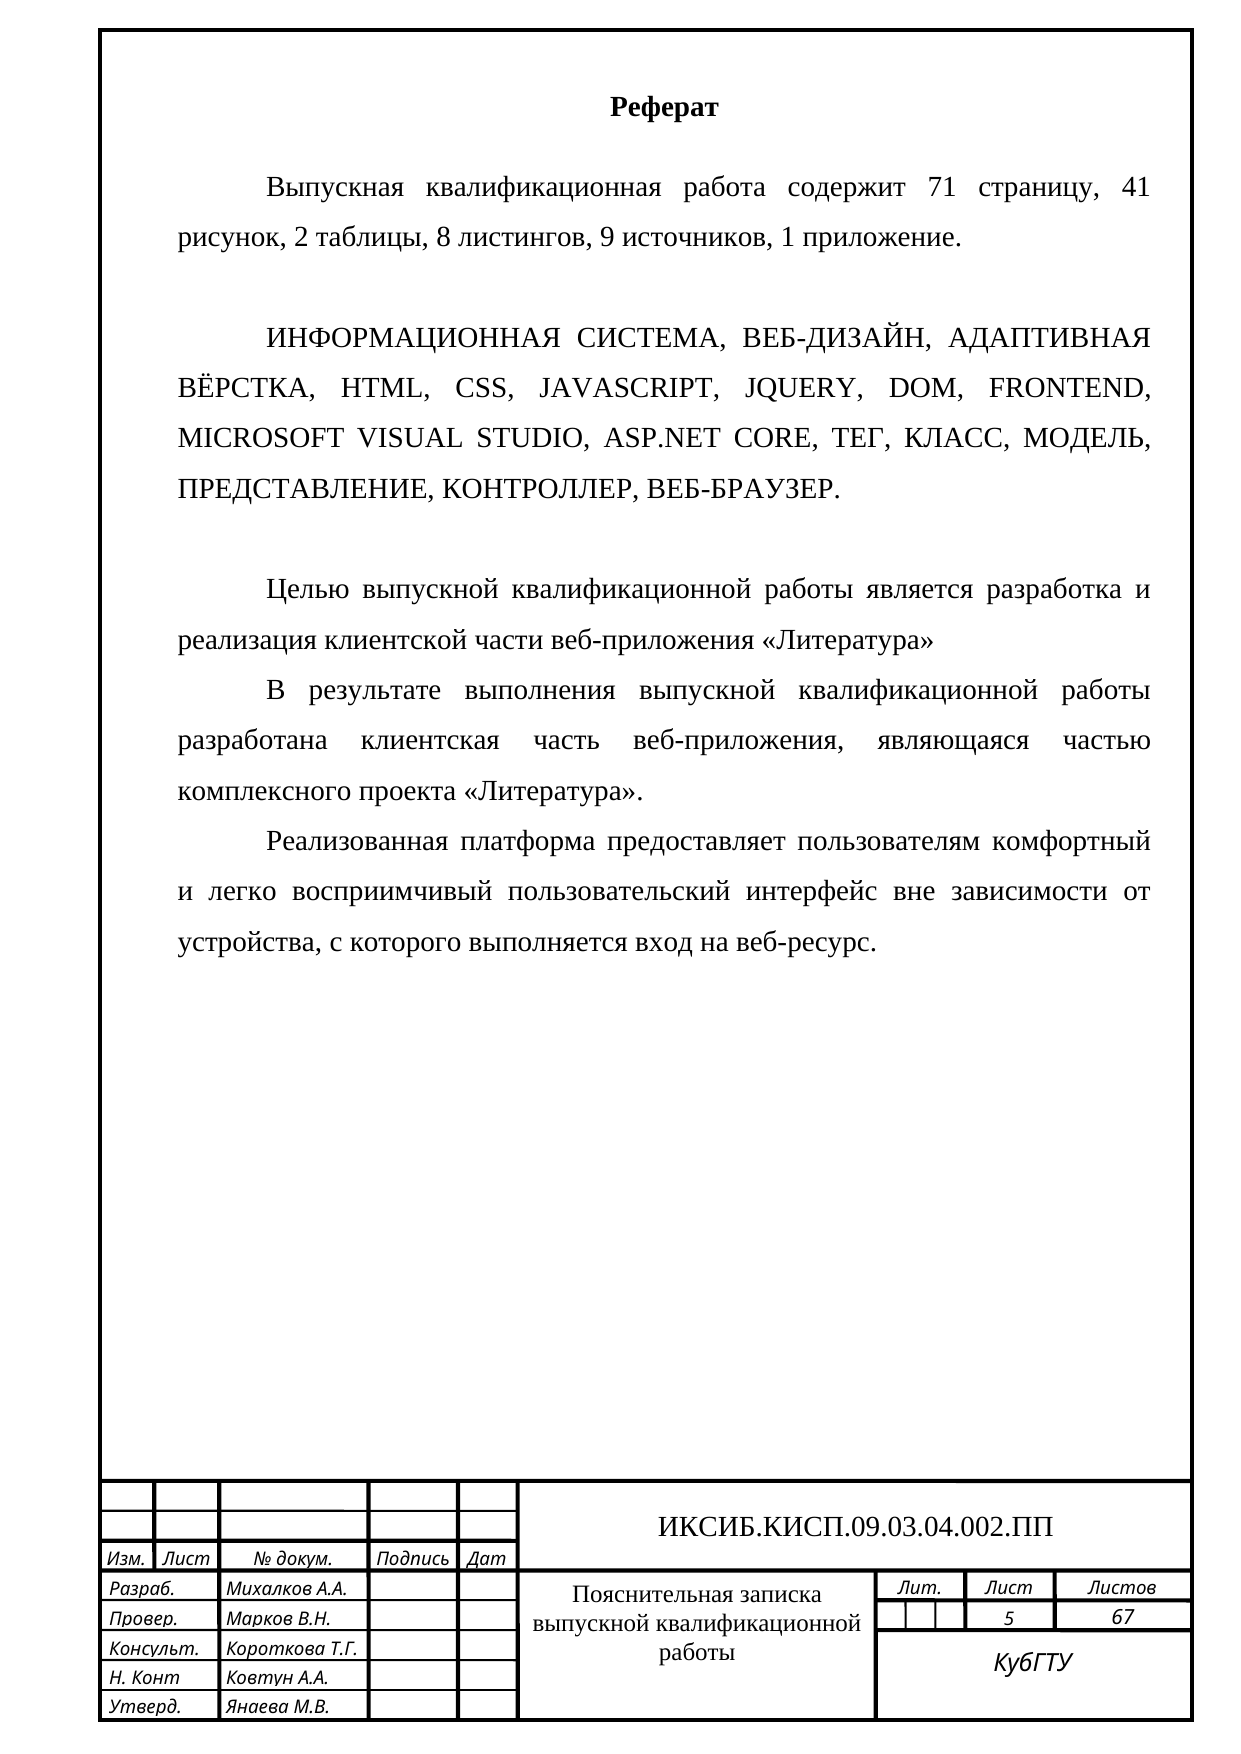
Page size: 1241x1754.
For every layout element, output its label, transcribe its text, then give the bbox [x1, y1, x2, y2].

text Целью выпускной квалификационной работы является разработка и реализация клиентской части веб-приложения «Литература» [177, 572, 1152, 655]
text Выпускная квалификационная работа содержит 71 страницу, 41 рисунок, 2 таблицы, 8 листингов, 9 источников, 1 приложение. [177, 169, 1152, 253]
text ИНФОРМАЦИОННАЯ СИСТЕМА, ВЕБ-ДИЗАЙН, АДАПТИВНАЯ ВЁРСТКА, HTML, CSS, JAVASCRIPT, JQUERY, DOM, FRONTEND, MICROSOFT VISUAL STUDIO, ASP.NET CORE, ТЕГ, КЛАСС, МОДЕЛЬ, ПРЕДСТАВЛЕНИЕ, КОНТРОЛЛЕР, ВЕБ-БРАУЗЕР. [177, 320, 1152, 504]
text Реферат [177, 89, 1152, 122]
text В результате выполнения выпускной квалификационной работы разработана клиентская часть веб-приложения, являющаяся частью комплексного проекта «Литература». [177, 672, 1152, 806]
text Реализованная платформа предоставляет пользователям комфортный и легко восприимчивый пользовательский интерфейс вне зависимости от устройства, с которого выполняется вход на веб-ресурс. [177, 823, 1152, 957]
